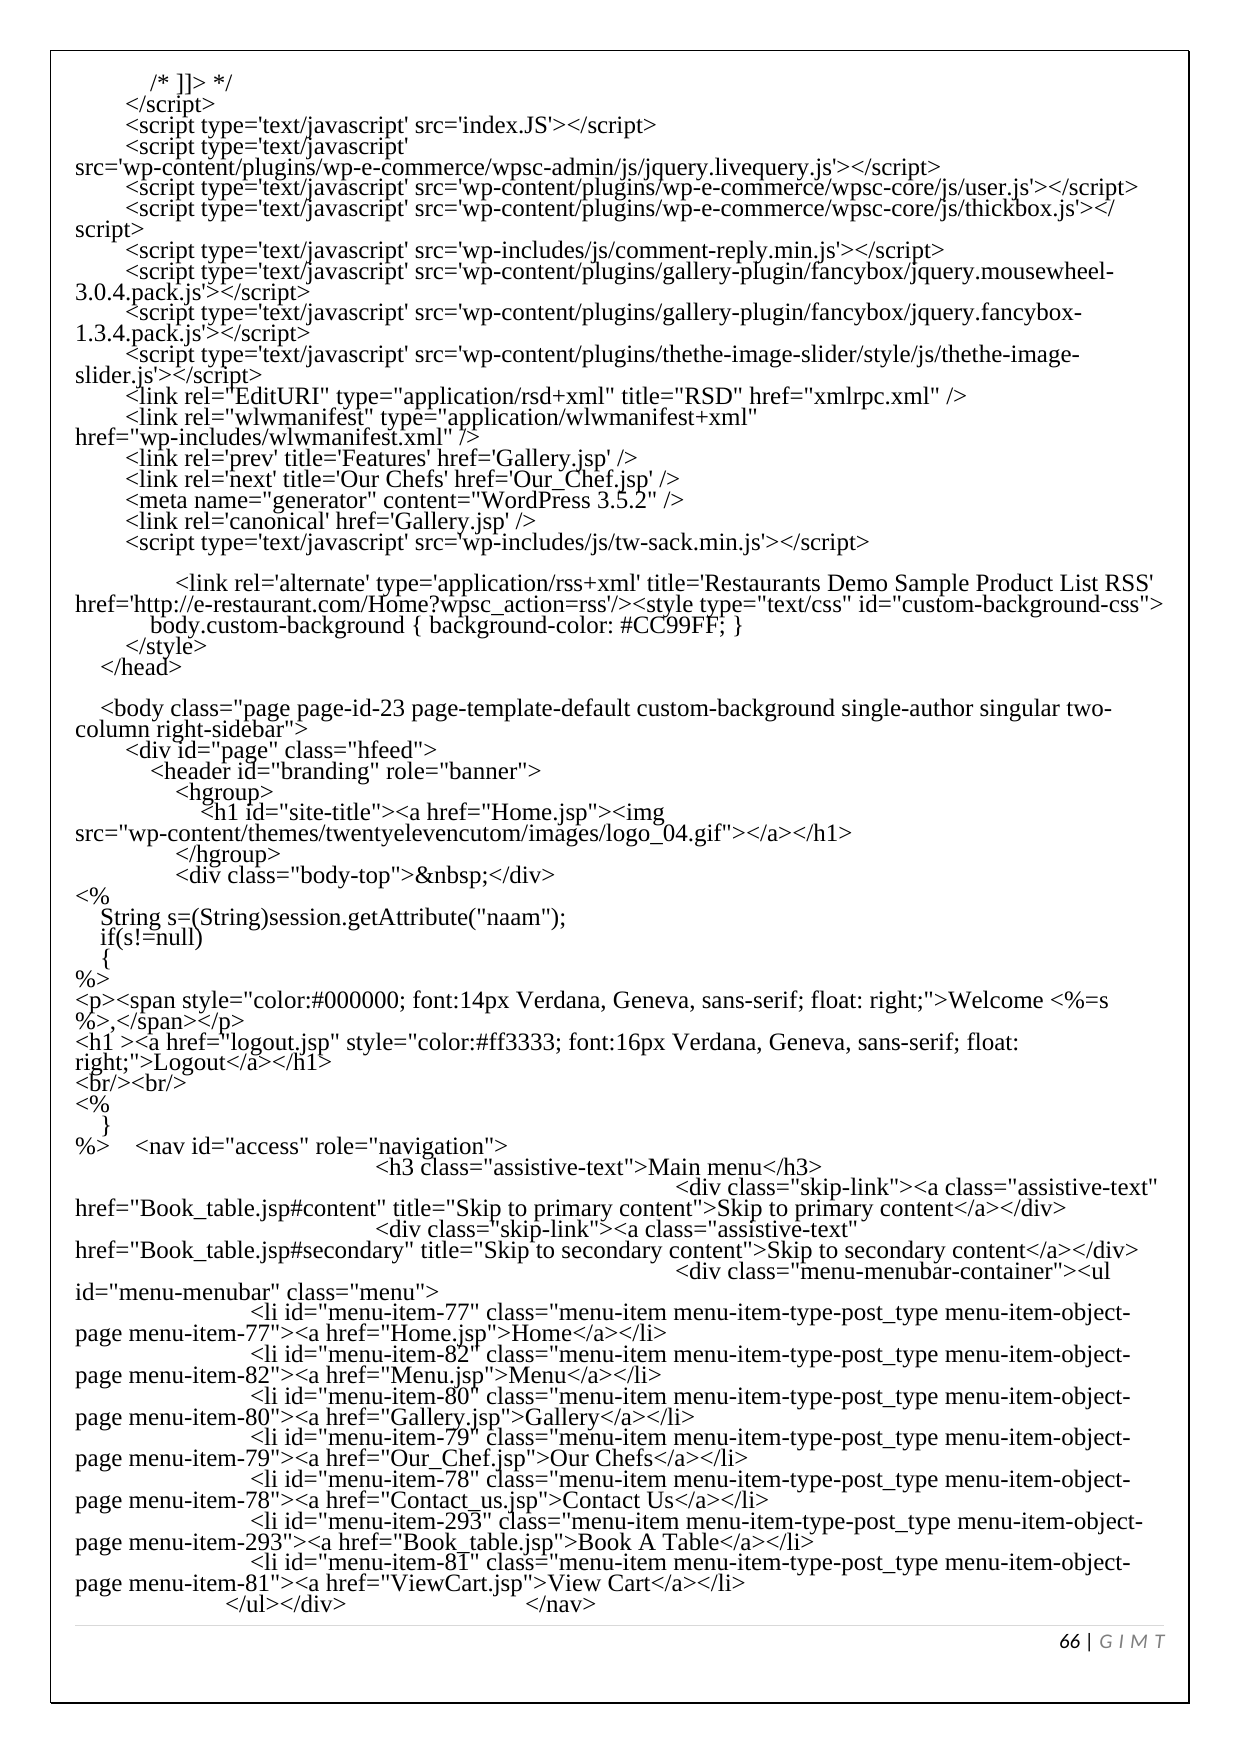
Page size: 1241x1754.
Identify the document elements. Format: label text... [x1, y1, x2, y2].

text if(s!=null) [75, 929, 1164, 950]
text <li id="menu-item-81" class="menu-item menu-item-type-post_type menu-item-object-page menu-item-81"><a href="ViewCart.jsp">View Cart</a></li> [75, 1554, 1164, 1596]
text <script type='text/javascript' src='index.JS'></script> [75, 117, 1164, 137]
text <h3 class="assistive-text">Main menu</h3> [75, 1158, 1164, 1179]
text <script type='text/javascript' src='wp-content/plugins/wp-e-commerce/wpsc-core/js/user.js'></script> [75, 179, 1164, 200]
text <link rel='alternate' type='application/rss+xml' title='Restaurants Demo Sample Product List RSS' href='http://e-restaurant.com/Home?wpsc_action=rss'/><style type="text/css" id="custom-background-css"> [75, 575, 1164, 617]
text /* ]]> */ [75, 75, 1164, 96]
text <script type='text/javascript' src='wp-content/plugins/gallery-plugin/fancybox/jquery.fancybox-1.3.4.pack.js'></script> [75, 304, 1164, 346]
text <script type='text/javascript' src='wp-content/plugins/gallery-plugin/fancybox/jquery.mousewheel-3.0.4.pack.js'></script> [75, 262, 1164, 304]
text <link rel='canonical' href='Gallery.jsp' /> [75, 512, 1164, 533]
text String s=(String)session.getAttribute("naam"); [75, 908, 1164, 929]
text <hgroup> [75, 783, 1164, 804]
text <h1 id="site-title"><a href="Home.jsp"><img src="wp-content/themes/twentyelevencutom/images/logo_04.gif"></a></h1> [75, 804, 1164, 846]
text </head> [75, 658, 1164, 679]
text <meta name="generator" content="WordPress 3.5.2" /> [75, 492, 1164, 512]
text <li id="menu-item-80" class="menu-item menu-item-type-post_type menu-item-object-page menu-item-80"><a href="Gallery.jsp">Gallery</a></li> [75, 1387, 1164, 1429]
text <body class="page page-id-23 page-template-default custom-background single-author singular two-column right-sidebar"> [75, 700, 1164, 742]
text <script type='text/javascript' src='wp-includes/js/comment-reply.min.js'></script> [75, 242, 1164, 262]
text <link rel='next' title='Our Chefs' href='Our_Chef.jsp' /> [75, 471, 1164, 492]
text <p><span style="color:#000000; font:14px Verdana, Geneva, sans-serif; float: right;">Welcome <%=s%>,</span></p> [75, 992, 1164, 1033]
text <div class="skip-link"><a class="assistive-text" href="Book_table.jsp#secondary" title="Skip to secondary content">Skip to secondary content</a></div> [75, 1221, 1164, 1262]
text </script> [75, 96, 1164, 117]
text <script type='text/javascript' src='wp-content/plugins/wp-e-commerce/wpsc-core/js/thickbox.js'></script> [75, 200, 1164, 242]
text </style> [75, 637, 1164, 658]
text <div class="body-top">&nbsp;</div> [75, 867, 1164, 887]
text body.custom-background { background-color: #CC99FF; } [75, 617, 1164, 637]
text <div class="menu-menubar-container"><ul id="menu-menubar" class="menu"> [75, 1262, 1164, 1304]
text <script type='text/javascript' src='wp-content/plugins/thethe-image-slider/style/js/thethe-image-slider.js'></script> [75, 346, 1164, 387]
text <li id="menu-item-79" class="menu-item menu-item-type-post_type menu-item-object-page menu-item-79"><a href="Our_Chef.jsp">Our Chefs</a></li> [75, 1429, 1164, 1471]
text </hgroup> [75, 846, 1164, 867]
text <br/><br/> [75, 1075, 1164, 1096]
text <div class="skip-link"><a class="assistive-text" href="Book_table.jsp#content" title="Skip to primary content">Skip to primary content</a></div> [75, 1179, 1164, 1221]
text <li id="menu-item-78" class="menu-item menu-item-type-post_type menu-item-object-page menu-item-78"><a href="Contact_us.jsp">Contact Us</a></li> [75, 1471, 1164, 1512]
text %> [75, 971, 1164, 992]
text <div id="page" class="hfeed"> [75, 742, 1164, 762]
text <li id="menu-item-77" class="menu-item menu-item-type-post_type menu-item-object-page menu-item-77"><a href="Home.jsp">Home</a></li> [75, 1304, 1164, 1346]
text <link rel="wlwmanifest" type="application/wlwmanifest+xml" href="wp-includes/wlwmanifest.xml" /> [75, 408, 1164, 450]
text <header id="branding" role="banner"> [75, 762, 1164, 783]
text <script type='text/javascript' src='wp-includes/js/tw-sack.min.js'></script> [75, 533, 1164, 554]
text <% [75, 1096, 1164, 1117]
text <link rel='prev' title='Features' href='Gallery.jsp' /> [75, 450, 1164, 471]
text <li id="menu-item-82" class="menu-item menu-item-type-post_type menu-item-object-page menu-item-82"><a href="Menu.jsp">Menu</a></li> [75, 1346, 1164, 1387]
text <li id="menu-item-293" class="menu-item menu-item-type-post_type menu-item-object-page menu-item-293"><a href="Book_table.jsp">Book A Table</a></li> [75, 1512, 1164, 1554]
text } [75, 1117, 1164, 1137]
text %> <nav id="access" role="navigation"> [75, 1137, 1164, 1158]
text <script type='text/javascript' src='wp-content/plugins/wp-e-commerce/wpsc-admin/js/jquery.livequery.js'></script> [75, 137, 1164, 179]
text <link rel="EditURI" type="application/rsd+xml" title="RSD" href="xmlrpc.xml" /> [75, 387, 1164, 408]
text { [75, 950, 1164, 971]
text </ul></div> </nav> [75, 1596, 1164, 1617]
text <h1 ><a href="logout.jsp" style="color:#ff3333; font:16px Verdana, Geneva, sans-serif; float: right;">Logout</a></h1> [75, 1033, 1164, 1075]
text <% [75, 887, 1164, 908]
